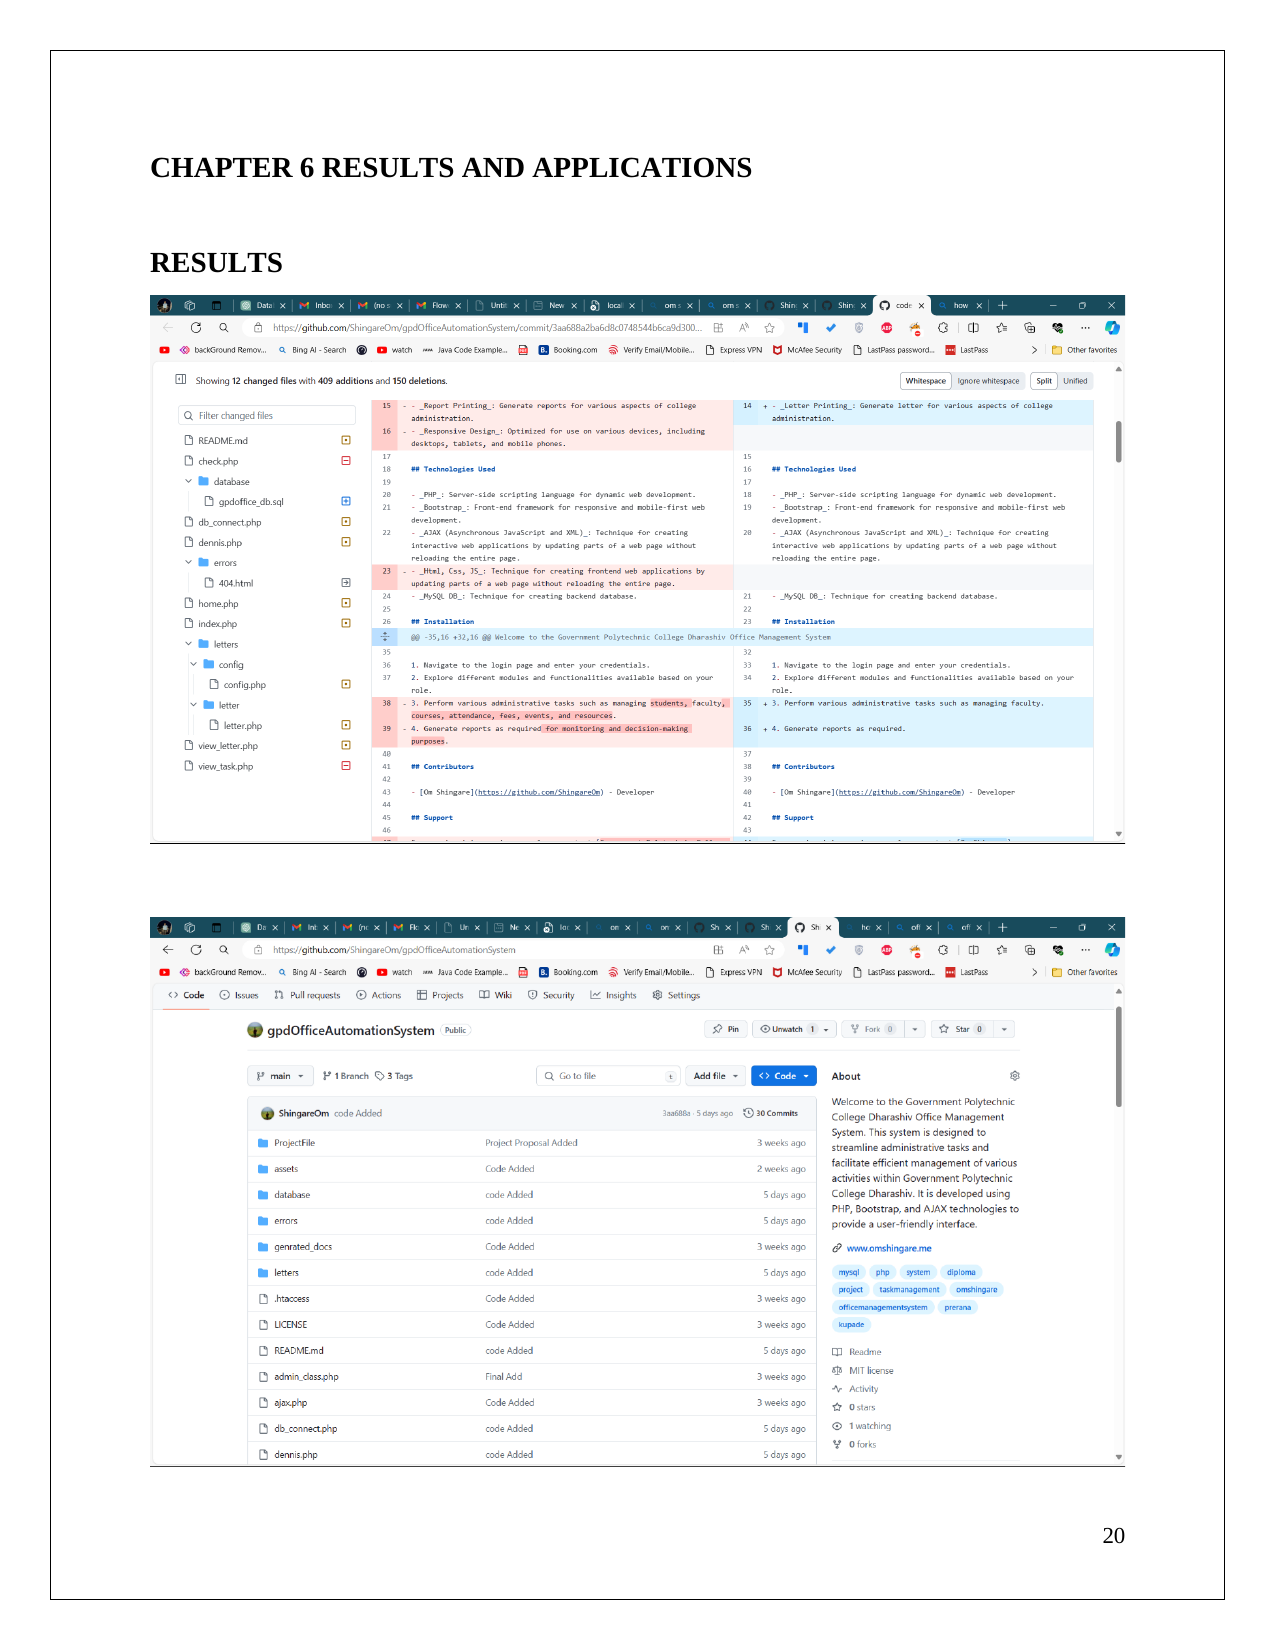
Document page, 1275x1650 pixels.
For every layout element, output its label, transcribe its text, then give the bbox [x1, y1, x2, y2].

text CHAPTER 6 RESULTS AND APPLICATIONS [150, 150, 1125, 183]
picture [150, 295, 1125, 844]
text RESULTS [150, 246, 1125, 279]
picture [150, 917, 1125, 1467]
